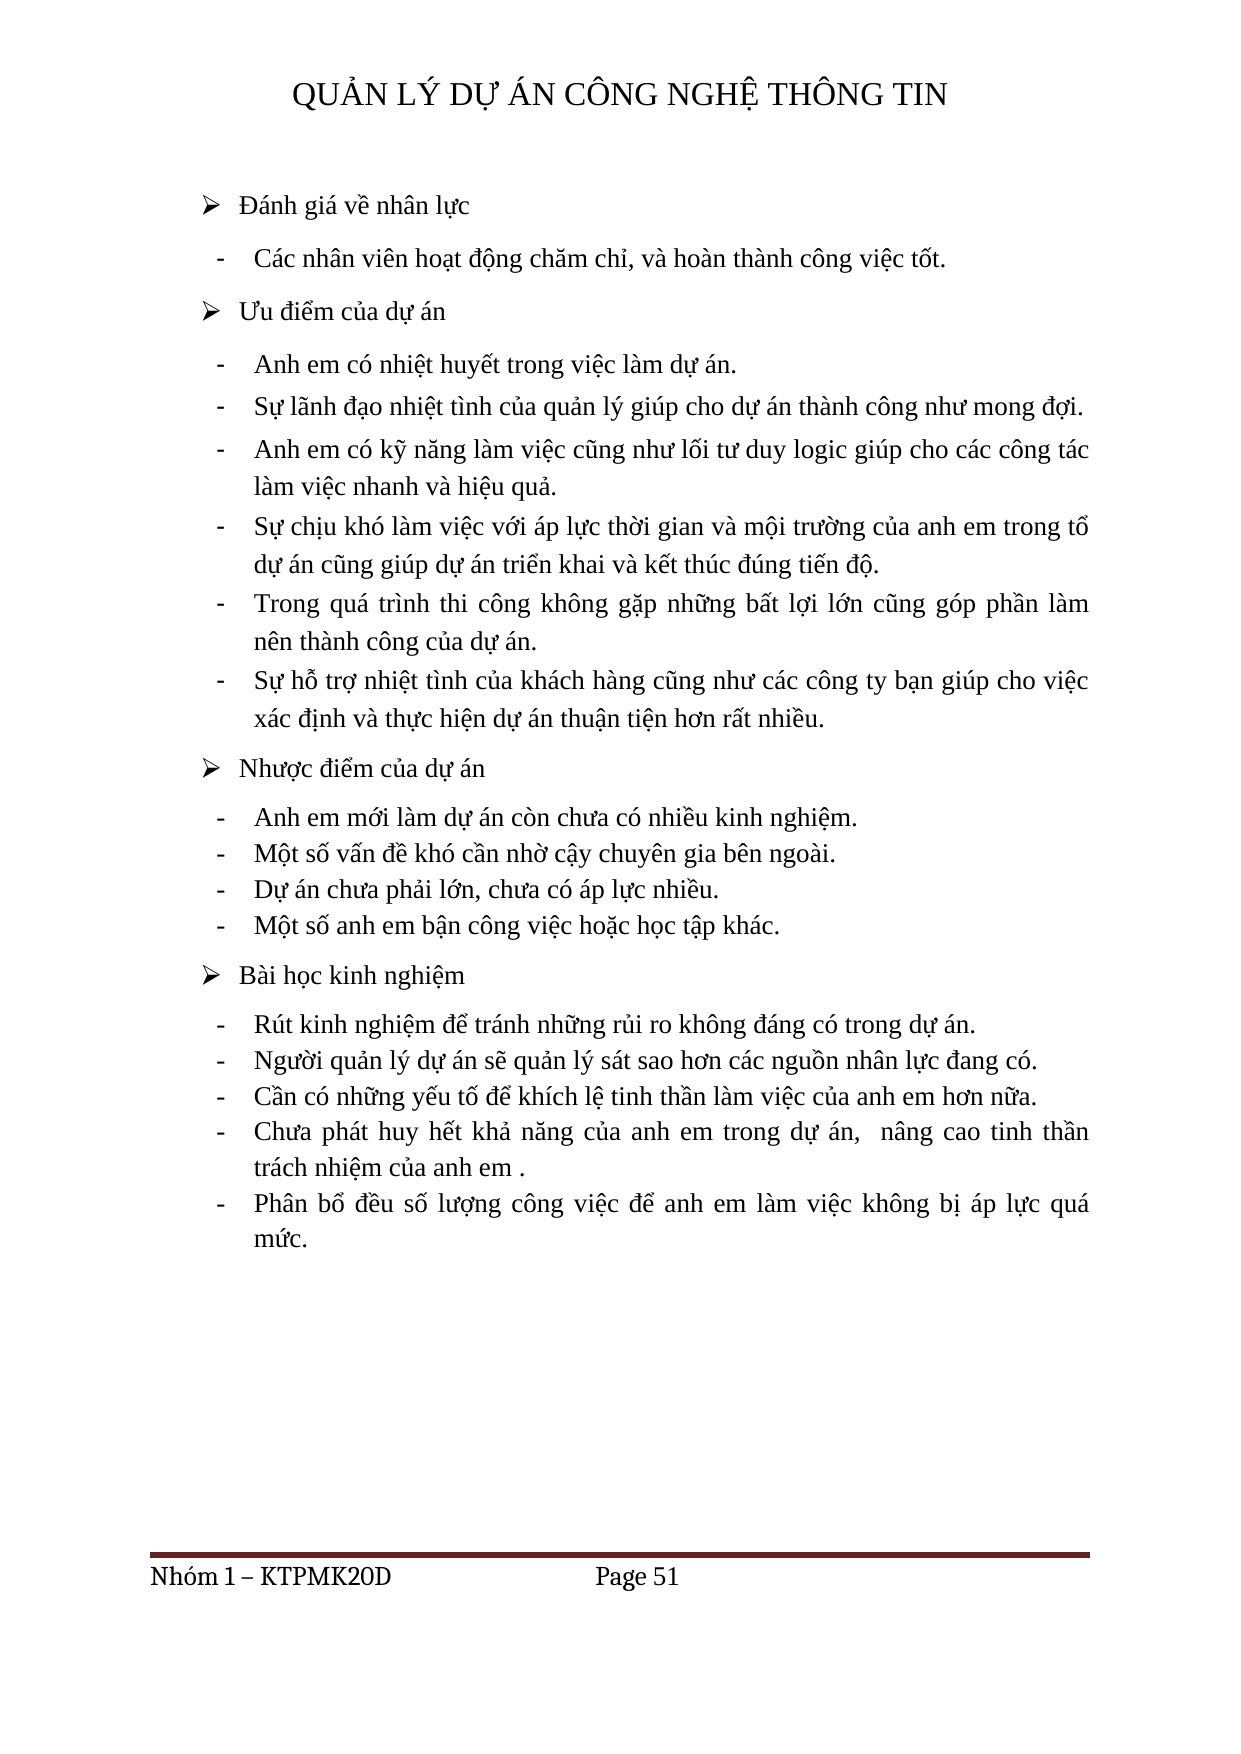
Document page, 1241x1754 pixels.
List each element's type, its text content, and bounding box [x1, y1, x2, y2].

list Đánh giá về nhân lực [201, 174, 1090, 230]
list Một số vấn đề khó cần nhờ cậy chuyên gia bên ngoài. [216, 837, 1090, 868]
list Sự chịu khó làm việc với áp lực thời gian và mội trường của anh em trong tổ dự án cũng giúp dự án triển khai và kết thúc đúng tiến độ. [216, 506, 1090, 579]
list Phân bổ đều số lượng công việc để anh em làm việc không bị áp lực quá mức. [216, 1187, 1090, 1254]
list Ưu điểm của dự án [201, 281, 1090, 336]
list Các nhân viên hoạt động chăm chỉ, và hoàn thành công việc tốt. [216, 238, 1090, 275]
list Anh em mới làm dự án còn chưa có nhiều kinh nghiệm. [216, 802, 1090, 833]
list Nhược điểm của dự án [201, 738, 1090, 793]
list Người quản lý dự án sẽ quản lý sát sao hơn các nguồn nhân lực đang có. [216, 1044, 1090, 1075]
list Rút kinh nghiệm để tránh những rủi ro không đáng có trong dự án. [216, 1008, 1090, 1039]
list Anh em có kỹ năng làm việc cũng như lối tư duy logic giúp cho các công tác làm việc nhanh và hiệu quả. [216, 429, 1090, 502]
list Anh em có nhiệt huyết trong việc làm dự án. [216, 344, 1090, 381]
list Một số anh em bận công việc hoặc học tập khác. [216, 909, 1090, 940]
list Cần có những yếu tố để khích lệ tinh thần làm việc của anh em hơn nữa. [216, 1080, 1090, 1111]
list Sự hỗ trợ nhiệt tình của khách hàng cũng như các công ty bạn giúp cho việc xác định và thực hiện dự án thuận tiện hơn rất nhiều. [216, 661, 1090, 733]
list Chưa phát huy hết khả năng của anh em trong dự án, nâng cao tinh thần trách nhiệm của anh em . [216, 1115, 1090, 1182]
list Trong quá trình thi công không gặp những bất lợi lớn cũng góp phần làm nên thành công của dự án. [216, 583, 1090, 656]
list Sự lãnh đạo nhiệt tình của quản lý giúp cho dự án thành công như mong đợi. [216, 387, 1090, 423]
list Bài học kinh nghiệm [201, 944, 1090, 1000]
list Dự án chưa phải lớn, chưa có áp lực nhiều. [216, 873, 1090, 904]
